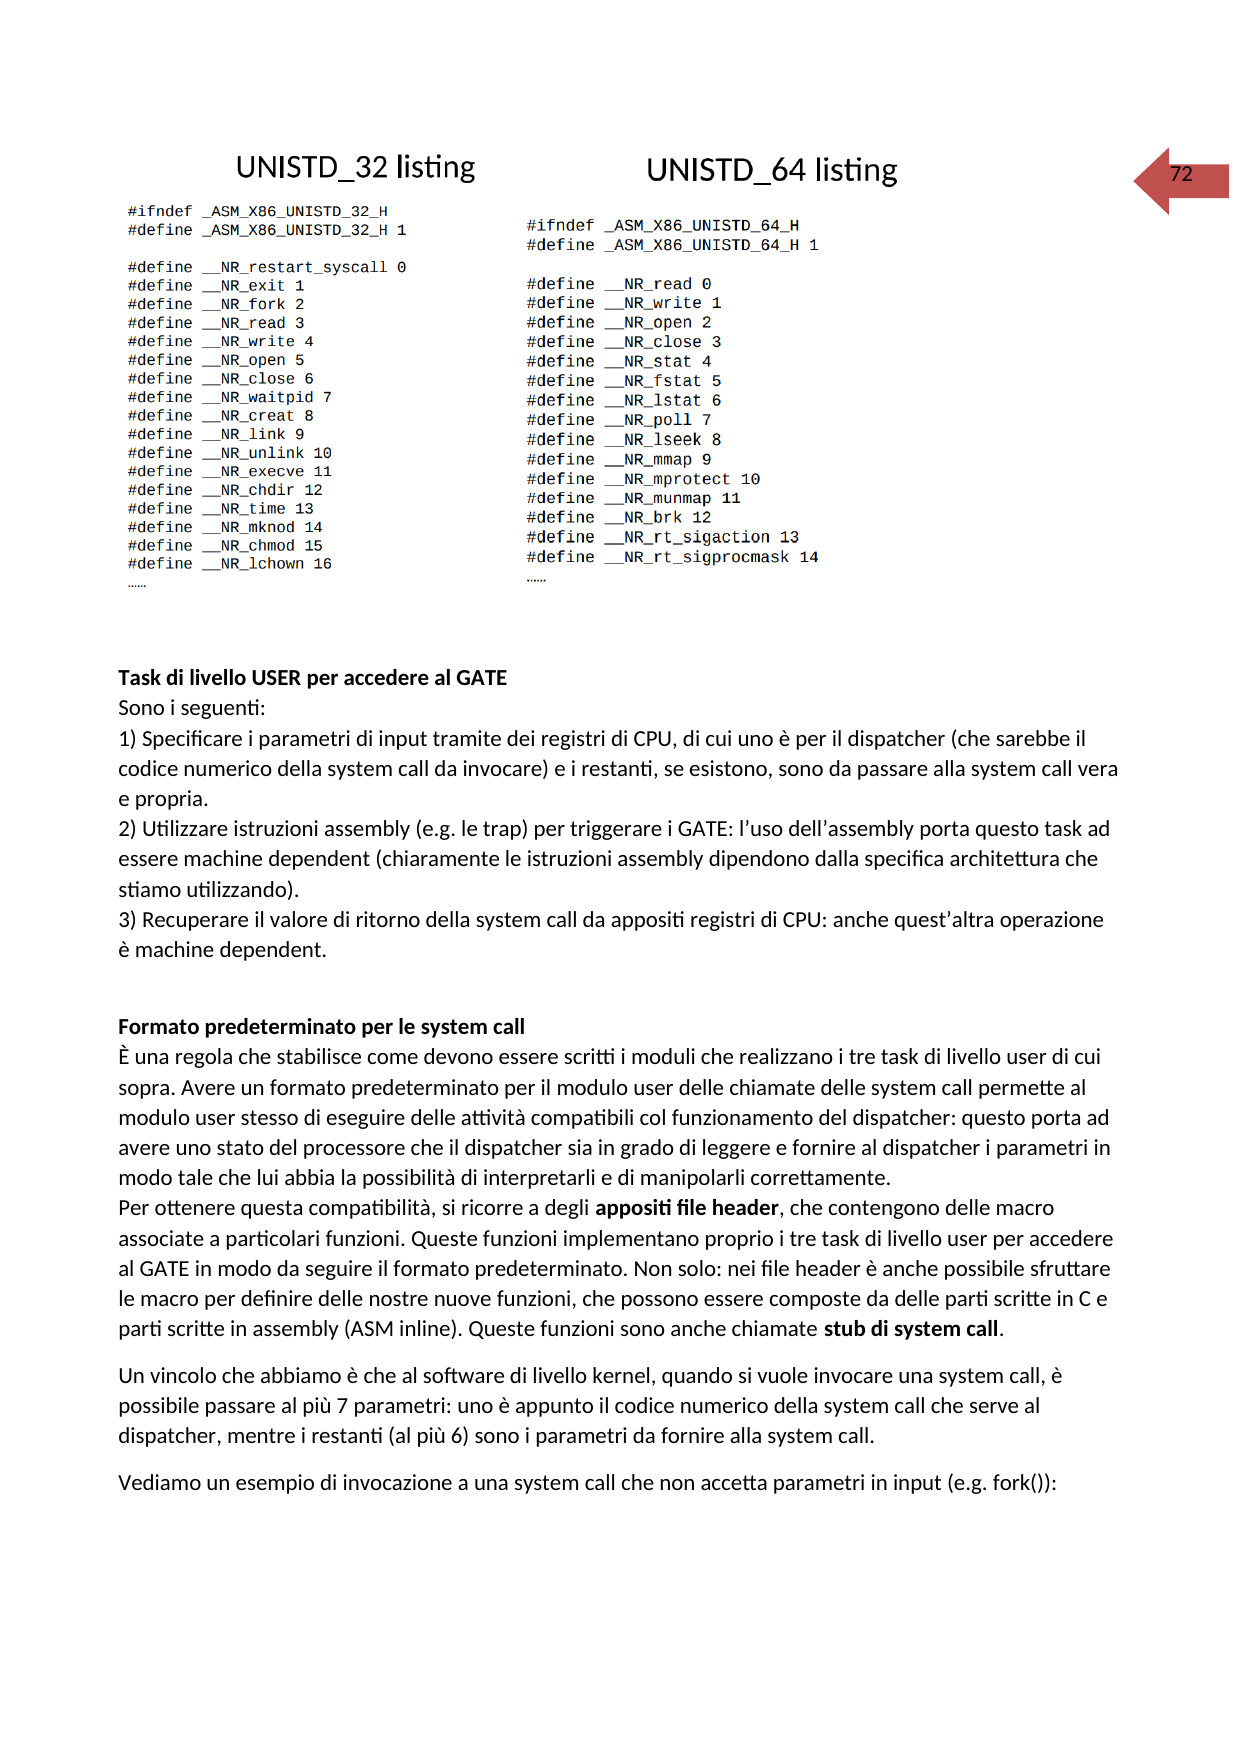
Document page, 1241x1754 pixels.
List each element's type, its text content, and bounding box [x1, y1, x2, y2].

text Vediamo un esempio di invocazione a una system call che non accetta parametri in input (e.g. fork()): [118, 1468, 1122, 1497]
text Task di livello USER per accedere al GATE Sono i seguenti: 1) Specificare i parametri di input tramite dei registri di CPU, di cui uno è per il dispatcher (che sarebbe il codice numerico della system call da invocare) e i restanti, se esistono, sono da passare alla system call vera e propria. 2) Utilizzare istruzioni assembly (e.g. le trap) per triggerare i GATE: l’uso dell’assembly porta questo task ad essere machine dependent (chiaramente le istruzioni assembly dipendono dalla specifica architettura che stiamo utilizzando). 3) Recuperare il valore di ritorno della system call da appositi registri di CPU: anche quest’altra operazione è machine dependent. [118, 663, 1122, 963]
picture [118, 147, 968, 598]
text Formato predeterminato per le system call È una regola che stabilisce come devono essere scritti i moduli che realizzano i tre task di livello user di cui sopra. Avere un formato predeterminato per il modulo user delle chiamate delle system call permette al modulo user stesso di eseguire delle attività compatibili col funzionamento del dispatcher: questo porta ad avere uno stato del processore che il dispatcher sia in grado di leggere e fornire al dispatcher i parametri in modo tale che lui abbia la possibilità di interpretarli e di manipolarli correttamente. Per ottenere questa compatibilità, si ricorre a degli appositi file header, che contengono delle macro associate a particolari funzioni. Queste funzioni implementano proprio i tre task di livello user per accedere al GATE in modo da seguire il formato predeterminato. Non solo: nei file header è anche possibile sfruttare le macro per definire delle nostre nuove funzioni, che possono essere composte da delle parti scritte in C e parti scritte in assembly (ASM inline). Queste funzioni sono anche chiamate stub di system call. [118, 982, 1122, 1342]
text Un vincolo che abbiamo è che al software di livello kernel, quando si vuole invocare una system call, è possibile passare al più 7 parametri: uno è appunto il codice numerico della system call che serve al dispatcher, mentre i restanti (al più 6) sono i parametri da fornire alla system call. [118, 1361, 1122, 1450]
